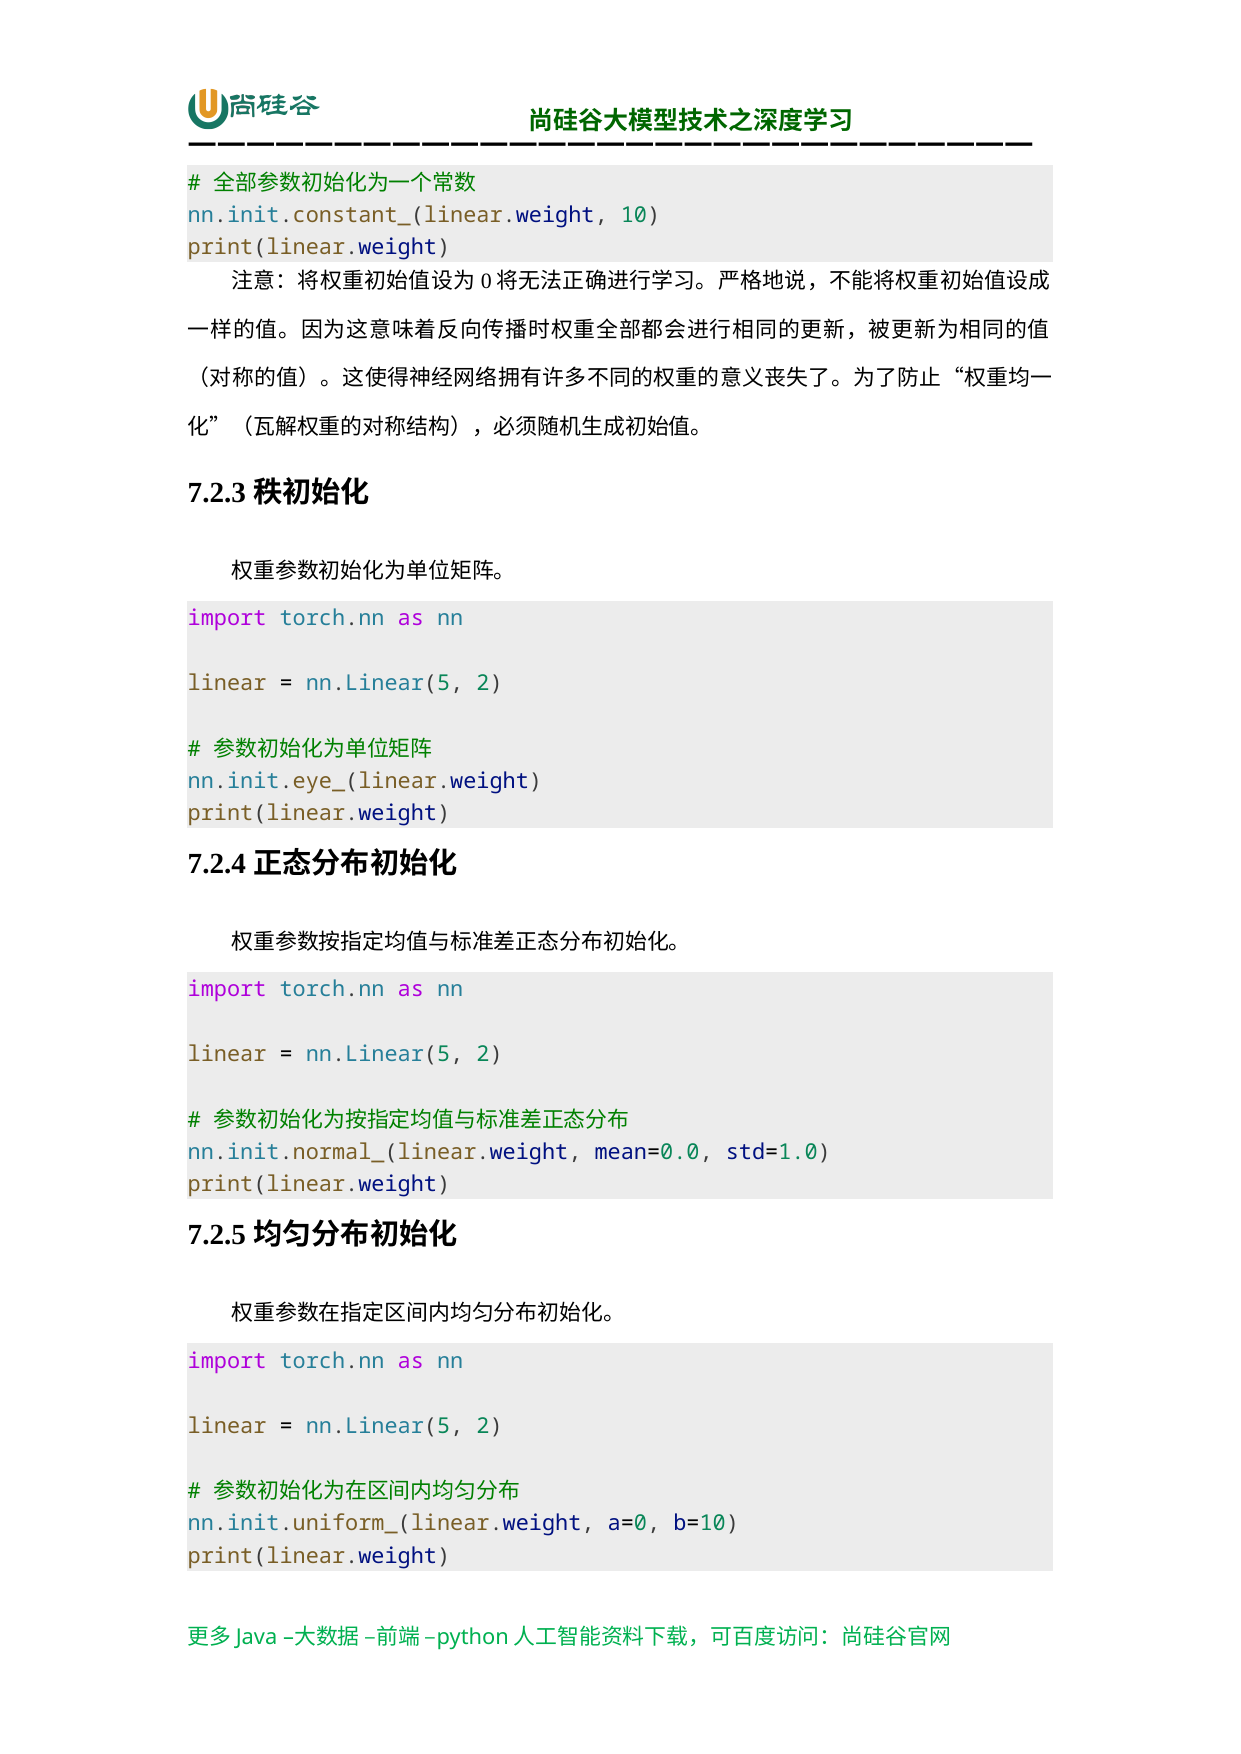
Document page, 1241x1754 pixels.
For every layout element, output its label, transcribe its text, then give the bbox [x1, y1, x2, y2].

text 注意：将权重初始值设为0将无法正确进行学习。严格地说，不能将权重初始值设成一样的值。因为这意味着反向传播时权重全部都会进行相同的更新，被更新为相同的值（对称的值）。这使得神经网络拥有许多不同的权重的意义丧失了。为了防止“权重均一化”（瓦解权重的对称结构），必须随机生成初始值。 [187, 262, 1053, 441]
text print(linear.weight) [187, 230, 1053, 262]
text 权重参数初始化为单位矩阵。 [187, 552, 1053, 585]
text 正态分布初始化 [187, 828, 1053, 893]
text 秩初始化 [187, 457, 1053, 522]
text linear = nn.Linear(5, 2) [187, 1408, 1053, 1441]
text 均匀分布初始化 [187, 1199, 1053, 1264]
text linear = nn.Linear(5, 2) [187, 1037, 1053, 1069]
text import torch.nn as nn [187, 1343, 1053, 1376]
text # 参数初始化为在区间内均匀分布 [187, 1473, 1053, 1506]
text 权重参数在指定区间内均匀分布初始化。 [187, 1295, 1053, 1327]
text import torch.nn as nn [187, 601, 1053, 633]
text # 参数初始化为按指定均值与标准差正态分布 [187, 1102, 1053, 1134]
text # 全部参数初始化为一个常数 [187, 165, 1053, 197]
text print(linear.weight) [187, 1538, 1053, 1571]
text nn.init.normal_(linear.weight, mean=0.0, std=1.0) [187, 1134, 1053, 1167]
text nn.init.constant_(linear.weight, 10) [187, 197, 1053, 230]
text import torch.nn as nn [187, 972, 1053, 1004]
text # 参数初始化为单位矩阵 [187, 731, 1053, 763]
text linear = nn.Linear(5, 2) [187, 666, 1053, 698]
text print(linear.weight) [187, 1167, 1053, 1199]
text print(linear.weight) [187, 796, 1053, 828]
text nn.init.uniform_(linear.weight, a=0, b=10) [187, 1506, 1053, 1538]
text nn.init.eye_(linear.weight) [187, 763, 1053, 796]
picture [187, 88, 321, 130]
text 权重参数按指定均值与标准差正态分布初始化。 [187, 924, 1053, 956]
